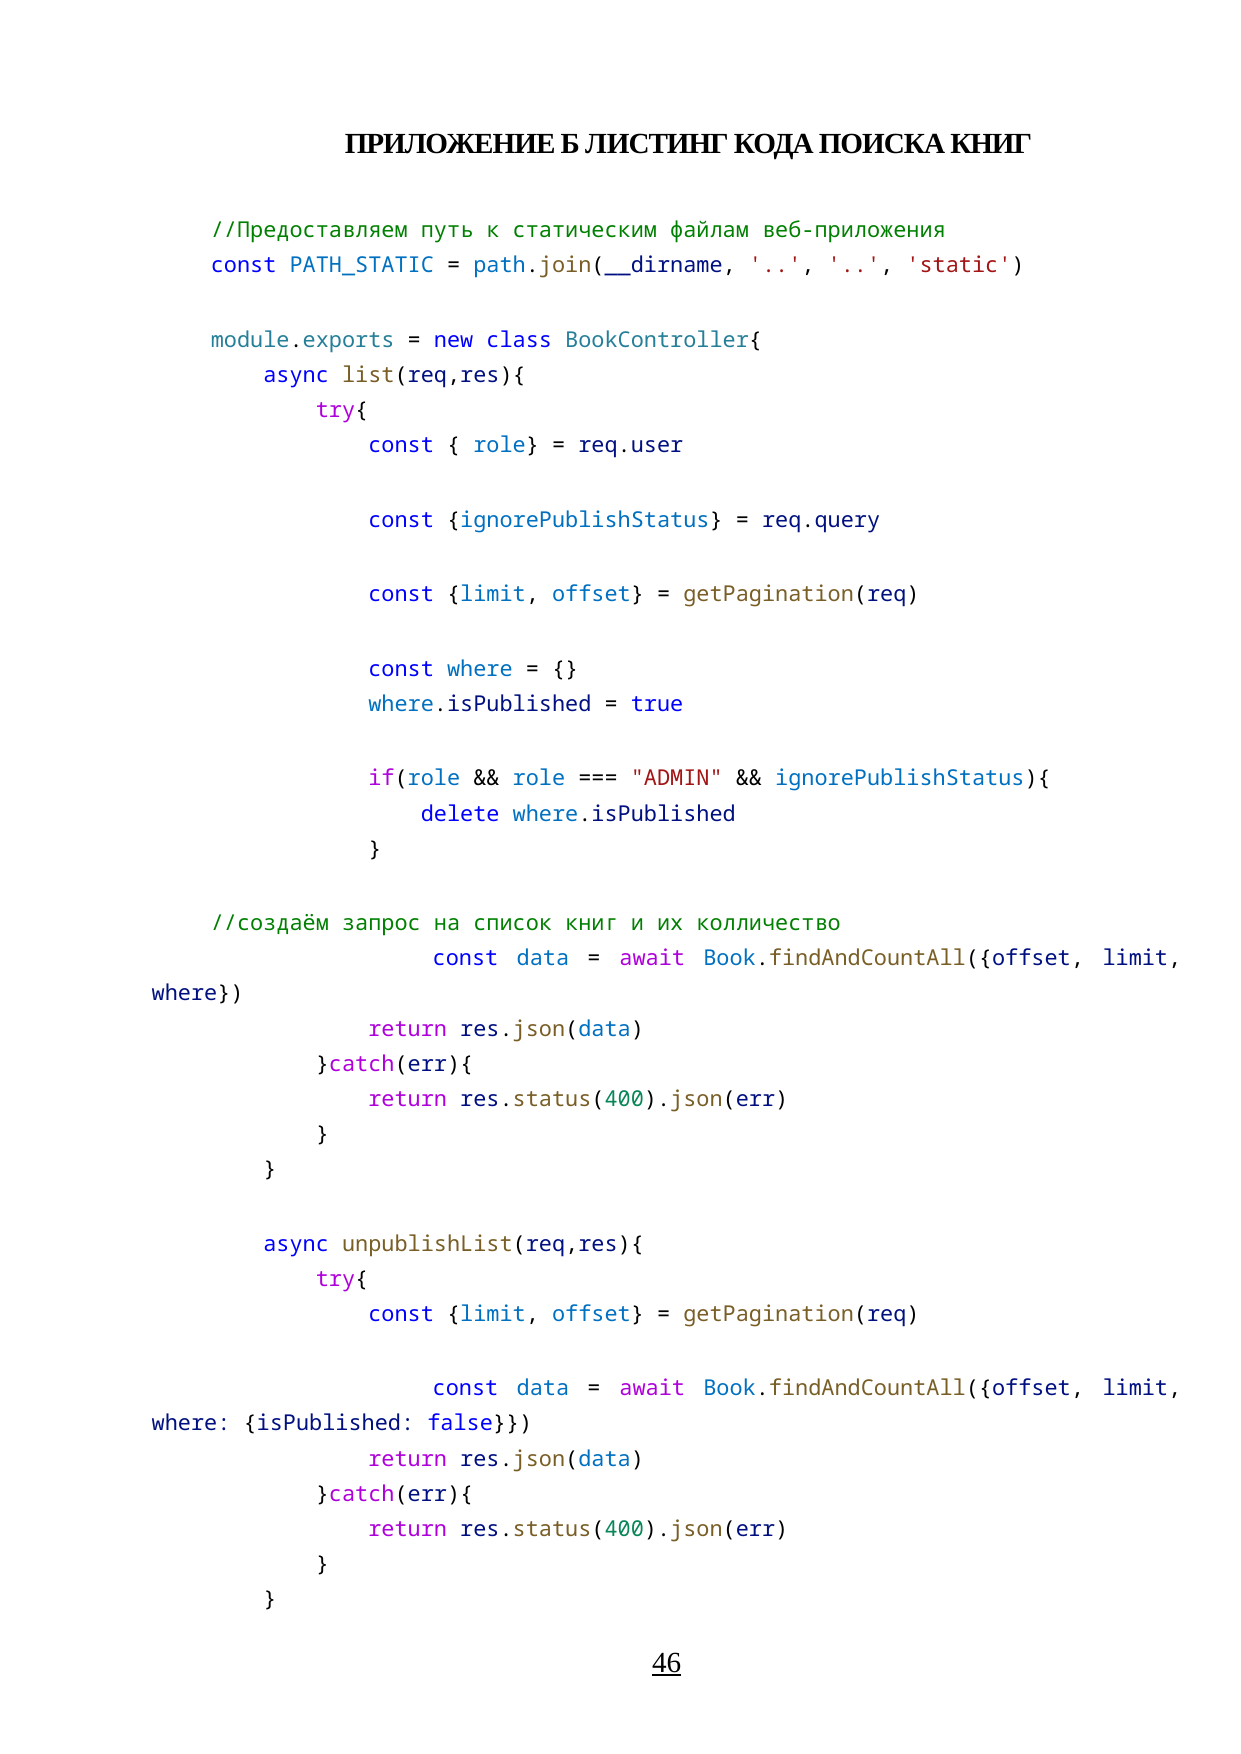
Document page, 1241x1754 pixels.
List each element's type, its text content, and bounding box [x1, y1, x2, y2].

text const PATH_STATIC = path.join(__dirname, '..', '..', 'static') [151, 249, 1181, 279]
text module.exports = new class BookController{ [151, 324, 1181, 353]
subtitle ПРИЛОЖЕНИЕ Б ЛИСТИНГ КОДА ПОИСКА КНИГ [196, 126, 1181, 160]
text const {limit, offset} = getPagination(req) [151, 578, 1181, 608]
text const {ignorePublishStatus} = req.query [151, 503, 1181, 533]
text delete where.isPublished [151, 797, 1181, 827]
text return res.status(400).json(err) [151, 1513, 1181, 1542]
text //создаём запрос на список книг и их колличество [151, 907, 1181, 937]
text try{ [151, 394, 1181, 424]
text return res.status(400).json(err) [151, 1083, 1181, 1112]
text }catch(err){ [151, 1478, 1181, 1507]
text async list(req,res){ [151, 359, 1181, 388]
text } [151, 1118, 1181, 1148]
text //Предоставляем путь к статическим файлам веб-приложения [151, 214, 1181, 244]
text const where = {} [151, 653, 1181, 682]
text } [151, 1548, 1181, 1578]
text } [151, 833, 1181, 862]
text const { role} = req.user [151, 429, 1181, 459]
text where.isPublished = true [151, 688, 1181, 718]
text } [151, 1153, 1181, 1183]
text return res.json(data) [151, 1442, 1181, 1472]
text try{ [151, 1263, 1181, 1292]
text }catch(err){ [151, 1048, 1181, 1077]
text const {limit, offset} = getPagination(req) [151, 1298, 1181, 1327]
text const data = await Book.findAndCountAll({offset, limit, where}) [151, 942, 1181, 1007]
text const data = await Book.findAndCountAll({offset, limit, where: {isPublished: false}}) [151, 1372, 1181, 1437]
text } [151, 1583, 1181, 1613]
text return res.json(data) [151, 1012, 1181, 1042]
text async unpublishList(req,res){ [151, 1227, 1181, 1257]
text if(role && role === "ADMIN" && ignorePublishStatus){ [151, 762, 1181, 792]
